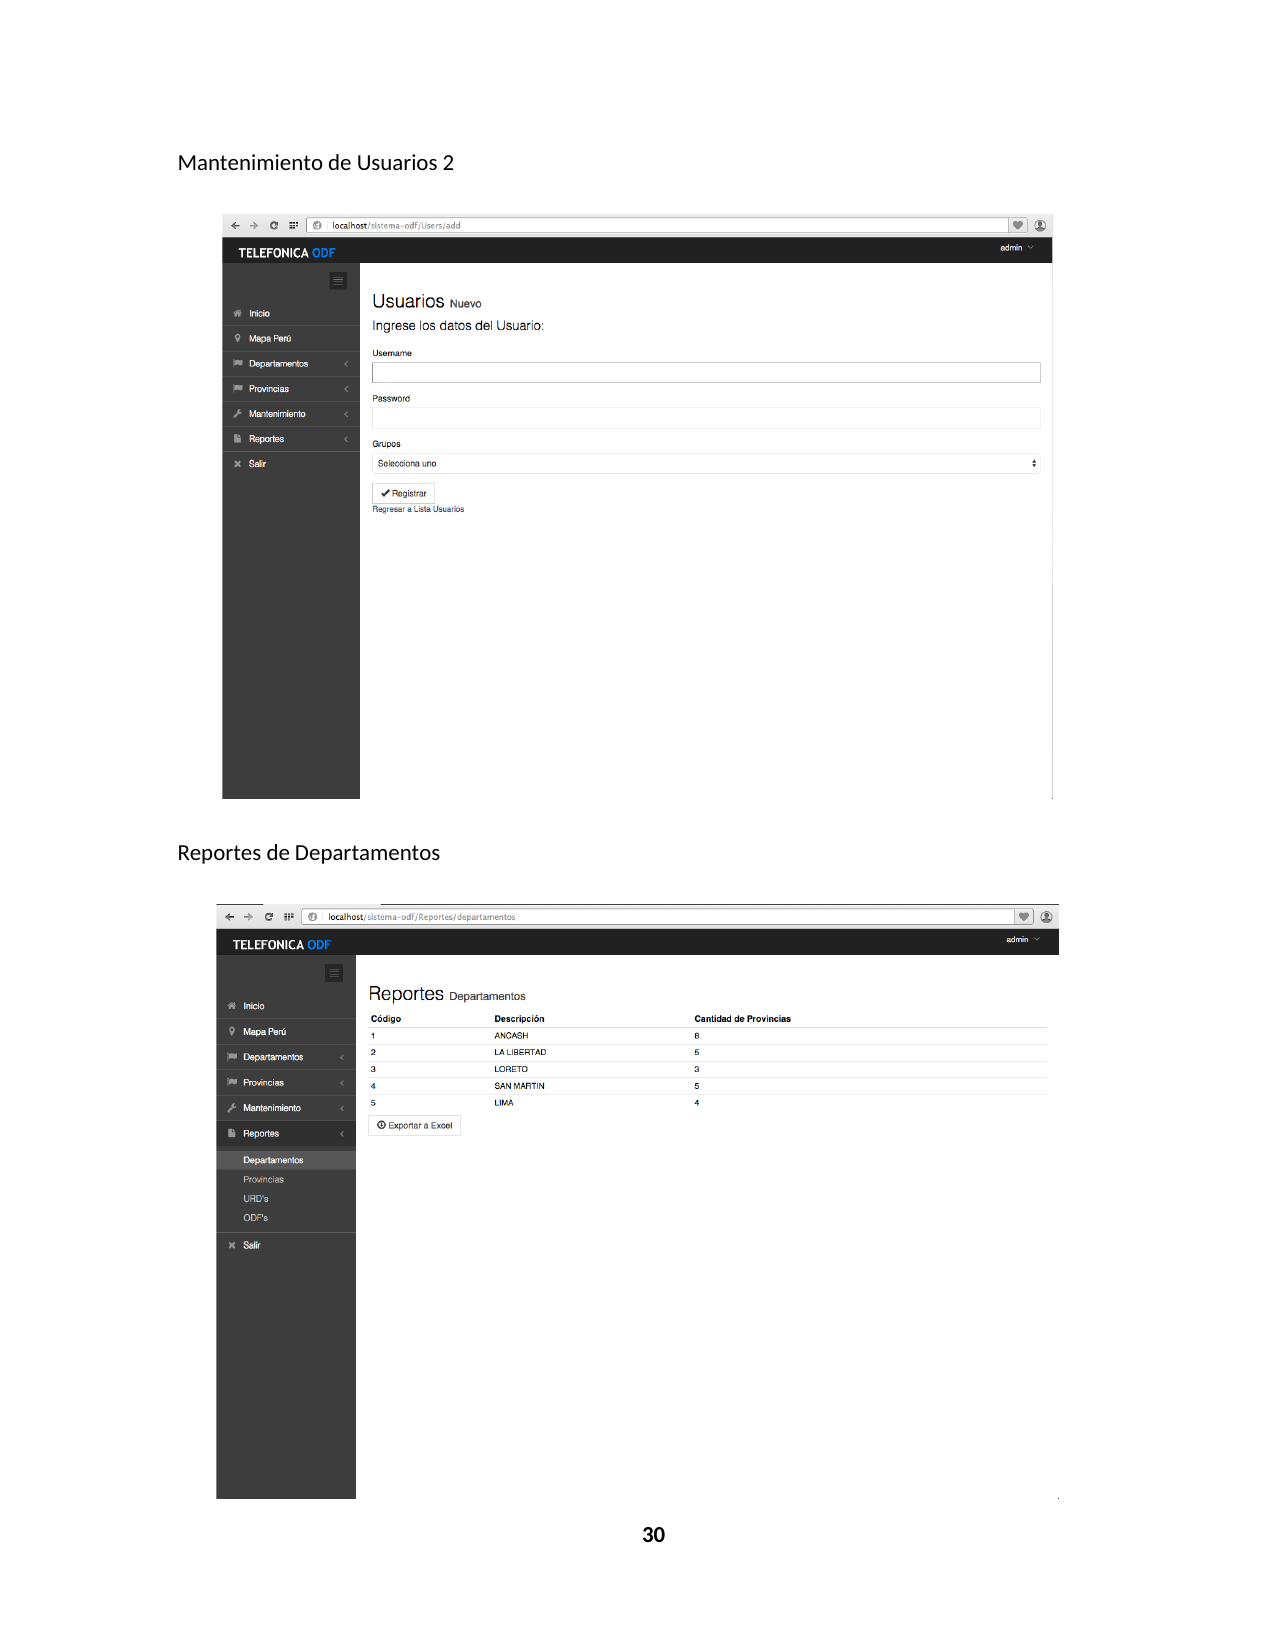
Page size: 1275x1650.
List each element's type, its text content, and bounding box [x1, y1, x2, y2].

picture [222, 214, 1053, 799]
picture [216, 904, 1059, 1499]
text Mantenimiento de Usuarios 2 [177, 148, 1098, 176]
text Reportes de Departamentos [177, 838, 1098, 866]
